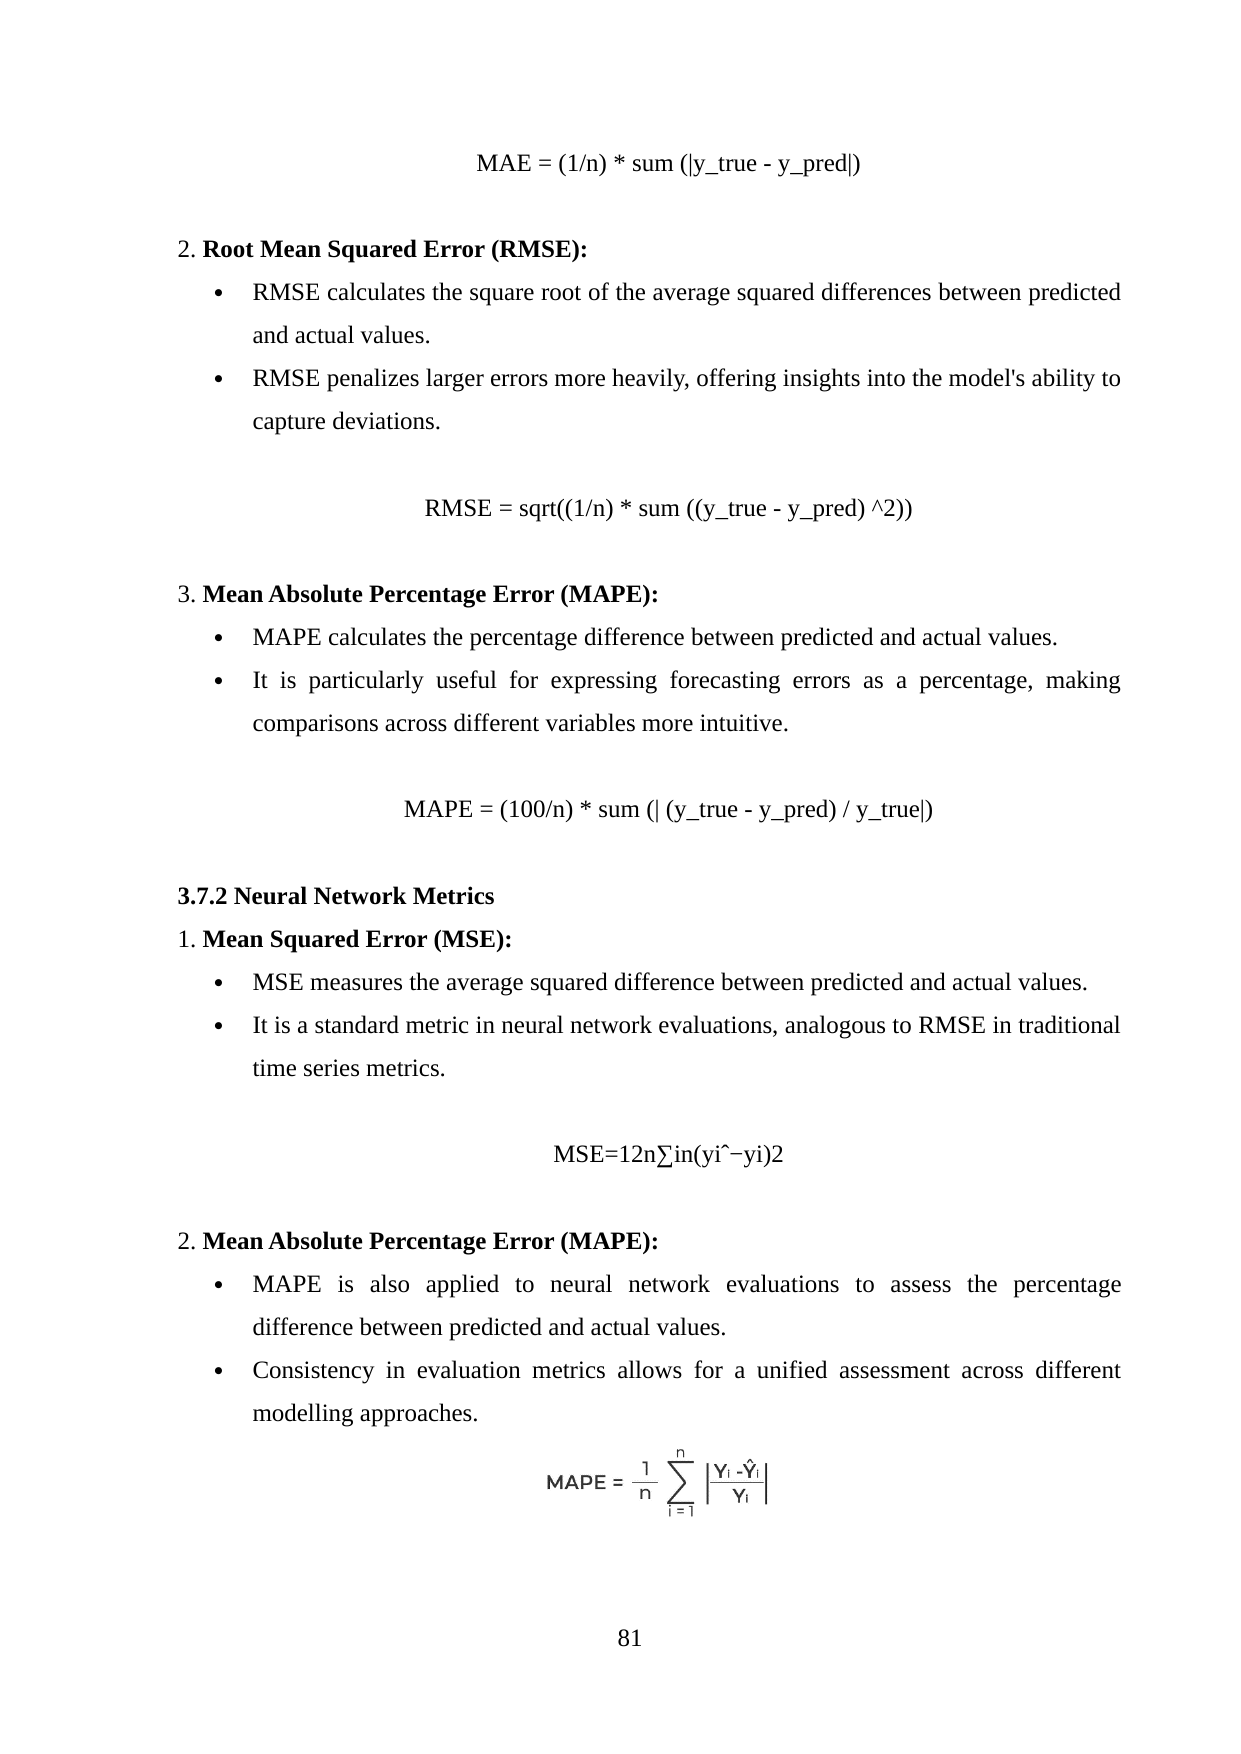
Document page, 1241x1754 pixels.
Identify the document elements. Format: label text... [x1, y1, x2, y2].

text 3. Mean Absolute Percentage Error (MAPE): [177, 579, 1122, 608]
text 2. Mean Absolute Percentage Error (MAPE): [177, 1226, 1122, 1254]
list RMSE calculates the square root of the average squared differences between predicted and actual values. [215, 277, 1122, 349]
text 3.7.2 Neural Network Metrics [177, 881, 1122, 909]
list Consistency in evaluation metrics allows for a unified assessment across different modelling approaches. [215, 1355, 1122, 1427]
list MAPE is also applied to neural network evaluations to assess the percentage difference between predicted and actual values. [215, 1269, 1122, 1341]
text MSE=12n∑in(yiˆ−yi)2 [215, 1139, 1122, 1168]
list MSE measures the average squared difference between predicted and actual values. [215, 967, 1122, 996]
list It is a standard metric in neural network evaluations, analogous to RMSE in traditional time series metrics. [215, 1010, 1122, 1082]
text 2. Root Mean Squared Error (RMSE): [177, 234, 1122, 263]
text 1. Mean Squared Error (MSE): [177, 924, 1122, 953]
text MAE = (1/n) * sum (|y_true - y_pred|) [215, 148, 1122, 176]
text RMSE = sqrt((1/n) * sum ((y_true - y_pred) ^2)) [215, 493, 1122, 521]
picture [533, 1441, 780, 1521]
list RMSE penalizes larger errors more heavily, offering insights into the model's ability to capture deviations. [215, 363, 1122, 435]
text MAPE = (100/n) * sum (| (y_true - y_pred) / y_true|) [215, 794, 1122, 823]
list MAPE calculates the percentage difference between predicted and actual values. [215, 622, 1122, 651]
list It is particularly useful for expressing forecasting errors as a percentage, making comparisons across different variables more intuitive. [215, 665, 1122, 737]
